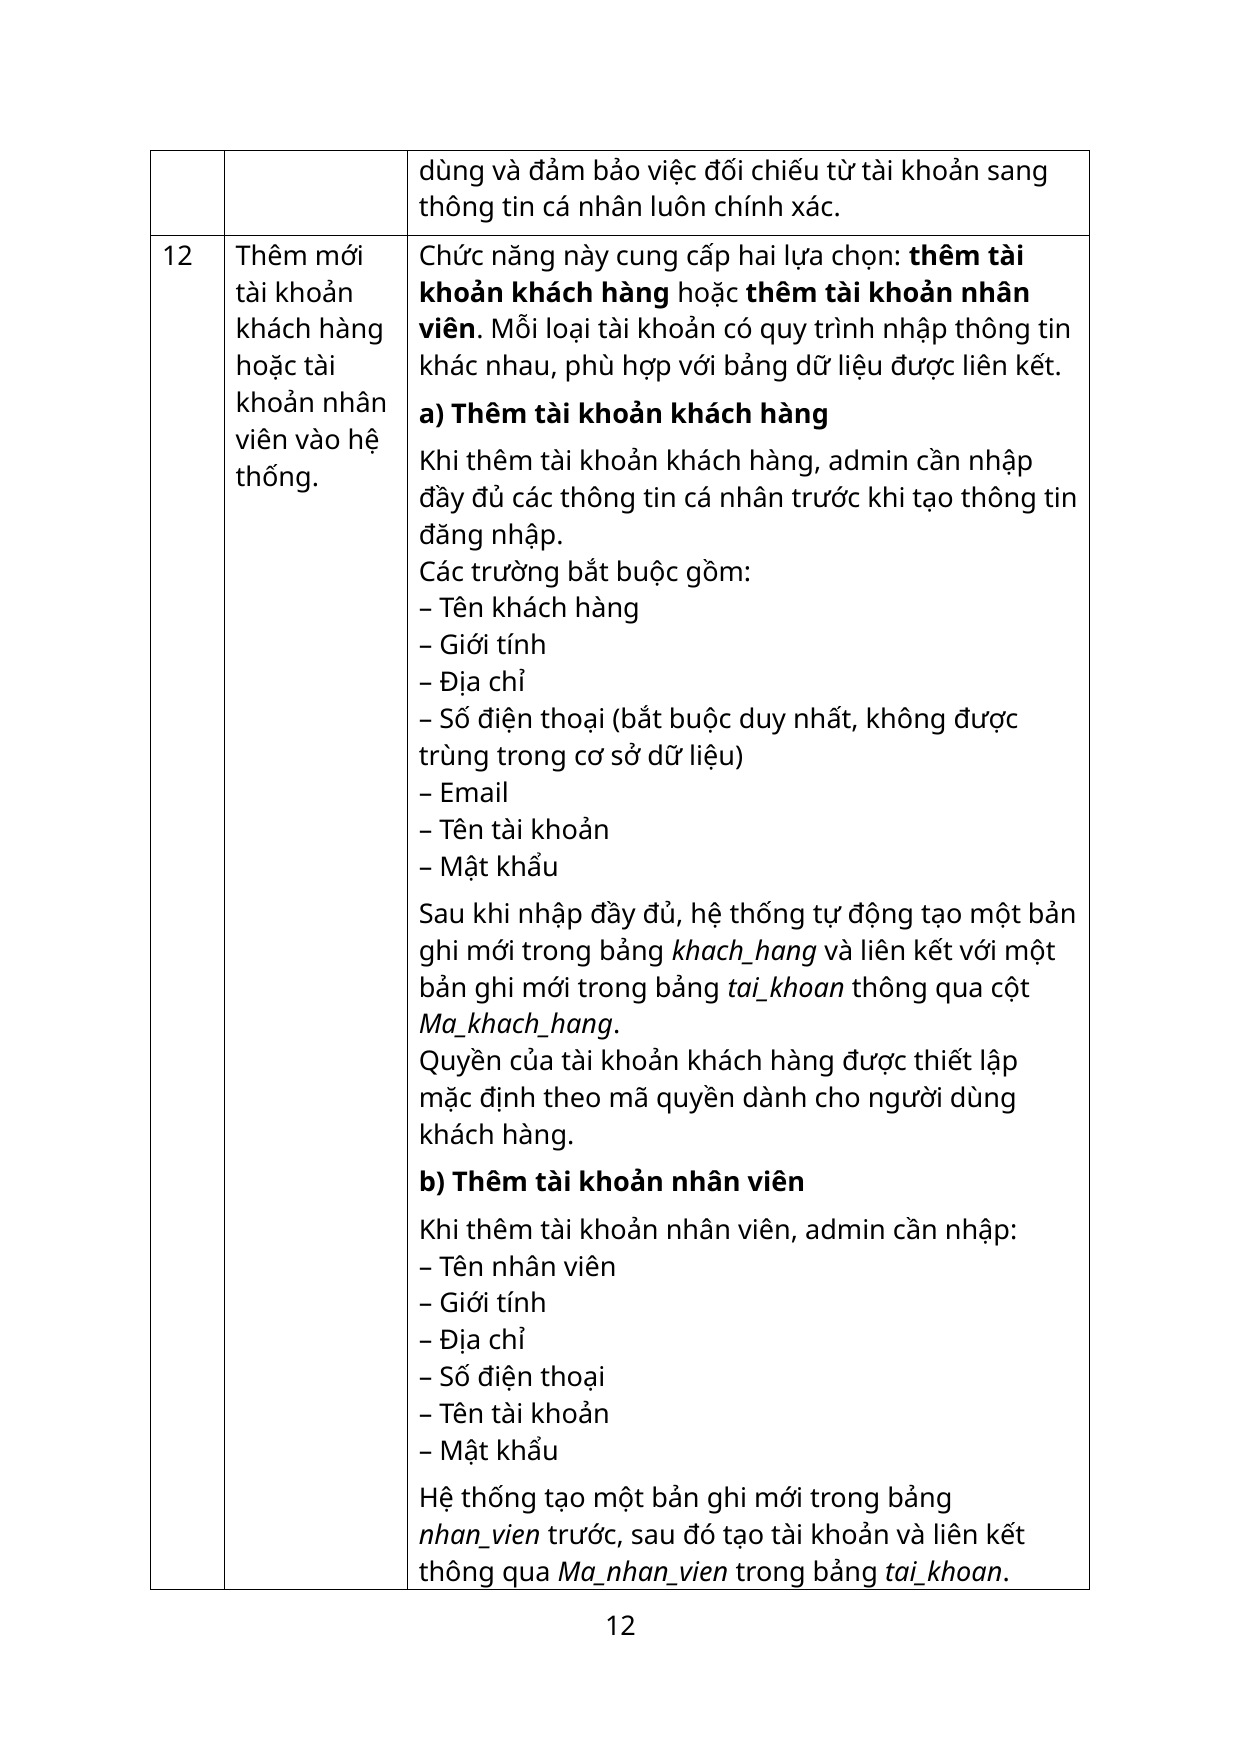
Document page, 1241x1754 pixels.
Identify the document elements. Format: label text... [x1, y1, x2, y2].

table_cell 11 [151, 151, 224, 235]
table_cell 12 [151, 236, 224, 1589]
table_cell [225, 151, 407, 235]
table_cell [408, 236, 1089, 1589]
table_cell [408, 151, 1089, 235]
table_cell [225, 236, 407, 1589]
